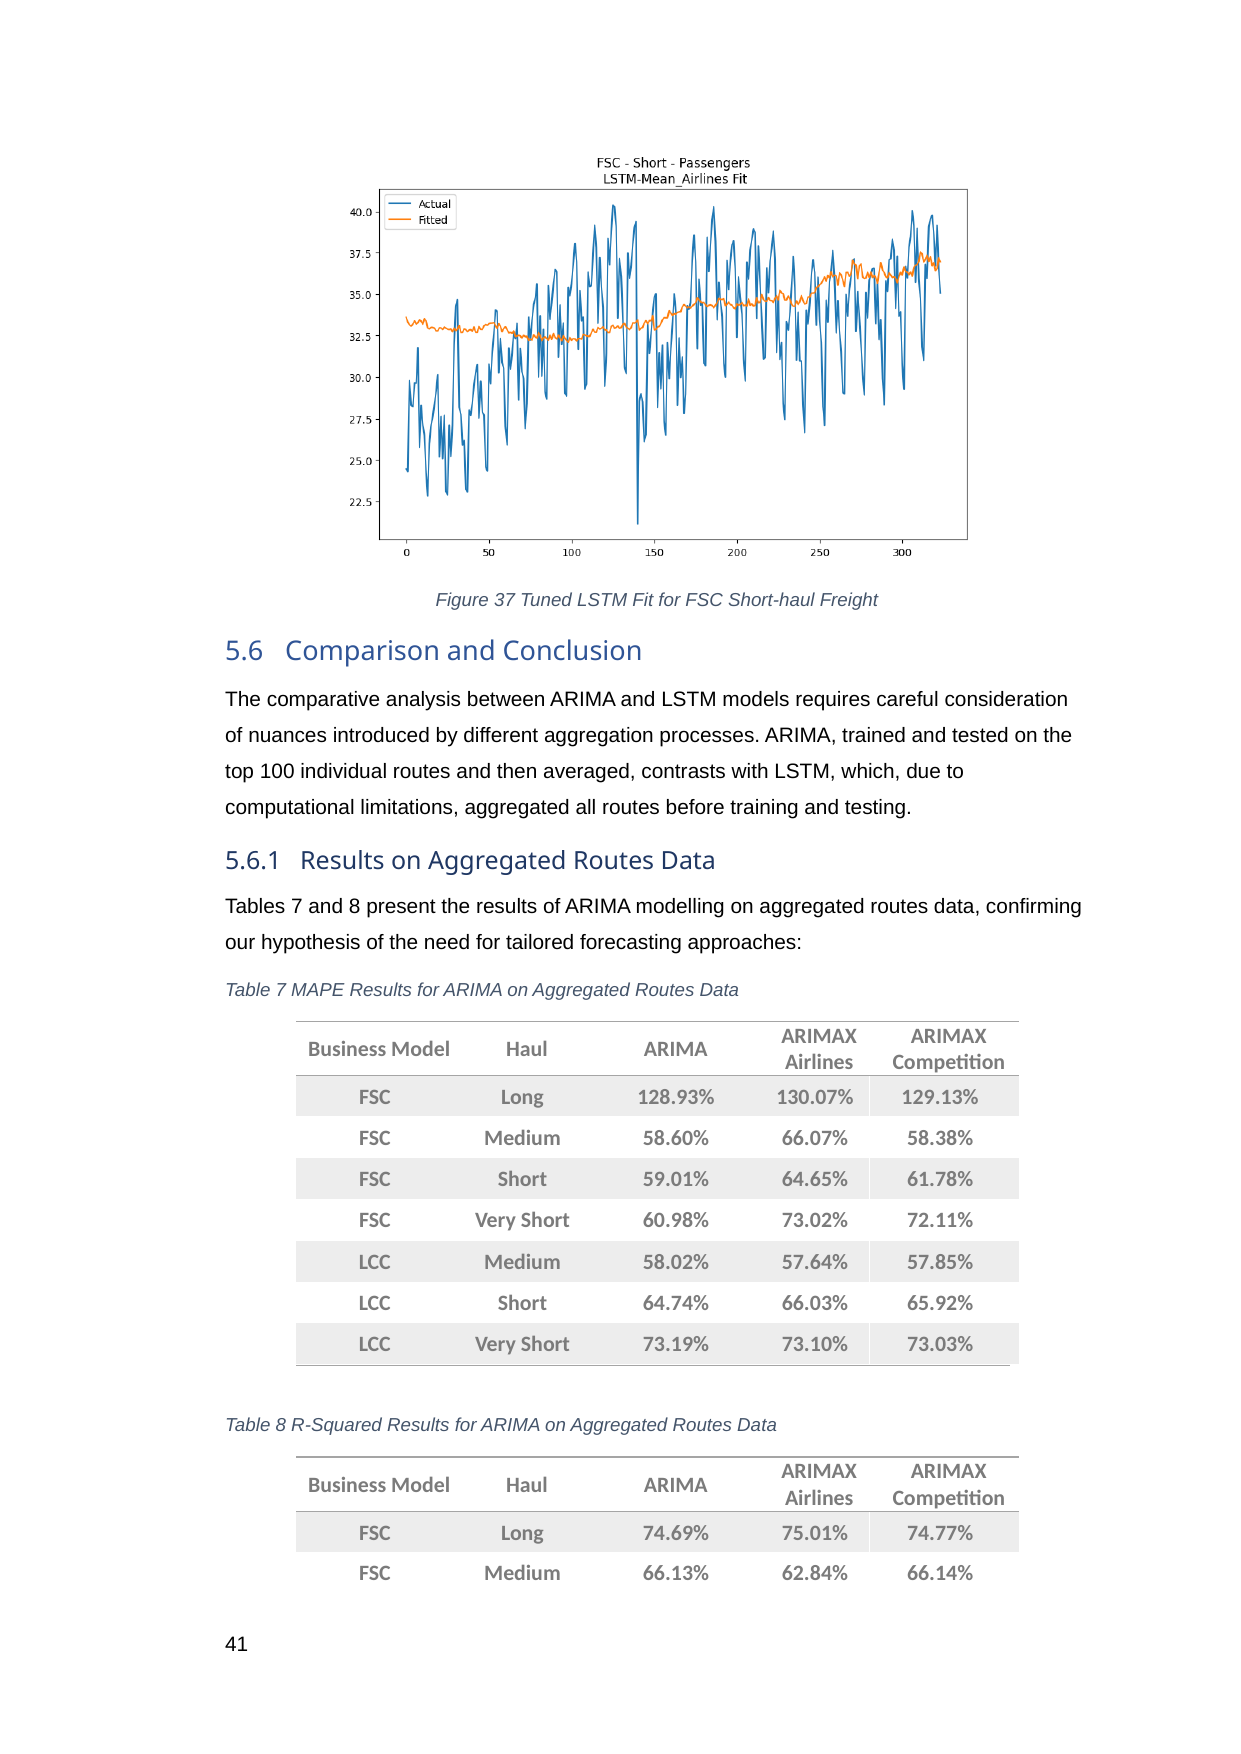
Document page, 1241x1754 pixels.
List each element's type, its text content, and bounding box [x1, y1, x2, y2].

table_cell 73.03% [870, 1323, 1010, 1364]
table_cell 59.01% [592, 1158, 760, 1199]
table_header ARIMAX Competition [878, 1022, 1019, 1075]
table_cell Very Short [453, 1323, 592, 1364]
table_cell 66.14% [870, 1552, 1010, 1593]
table_cell 64.65% [760, 1158, 869, 1199]
table_cell 75.01% [760, 1512, 869, 1552]
table_header Haul [462, 1022, 592, 1075]
table_cell 130.07% [760, 1076, 869, 1116]
table_header ARIMAX Airlines [760, 1458, 878, 1511]
table_cell Short [453, 1282, 592, 1323]
table_header ARIMA [592, 1022, 760, 1075]
table_cell 73.19% [592, 1323, 760, 1364]
table_cell 128.93% [592, 1076, 760, 1116]
table_cell 66.03% [760, 1282, 869, 1323]
table_cell 73.02% [760, 1199, 869, 1241]
table_cell Short [453, 1158, 592, 1199]
table_cell Medium [453, 1552, 592, 1593]
table_cell 60.98% [592, 1199, 760, 1241]
table_header ARIMA [592, 1458, 760, 1511]
table_header Business Model [296, 1458, 462, 1511]
table_cell 129.13% [870, 1076, 1010, 1116]
table_cell FSC [296, 1512, 453, 1552]
table_cell 72.11% [870, 1199, 1010, 1241]
table_cell 74.77% [870, 1512, 1010, 1552]
subtitle Comparison and Conclusion [225, 631, 1090, 668]
table_cell Long [453, 1076, 592, 1116]
table_header ARIMAX Airlines [760, 1022, 878, 1075]
text Tables 7 and 8 present the results of ARIMA modelling on aggregated routes data, confirming our hypothesis of the need for tailored forecasting approaches: [225, 894, 1090, 954]
table_cell FSC [296, 1116, 453, 1158]
table_cell Medium [453, 1241, 592, 1282]
table_cell 73.10% [760, 1323, 869, 1364]
table_header Business Model [296, 1022, 462, 1075]
table_cell 61.78% [870, 1158, 1010, 1199]
table_cell 64.74% [592, 1282, 760, 1323]
table_cell Very Short [453, 1199, 592, 1241]
table_cell FSC [296, 1199, 453, 1241]
table_cell FSC [296, 1158, 453, 1199]
table_cell 58.02% [592, 1241, 760, 1282]
table_cell Medium [453, 1116, 592, 1158]
table_cell Long [453, 1512, 592, 1552]
table_cell 66.07% [760, 1116, 869, 1158]
table_cell 62.84% [760, 1552, 869, 1593]
table_cell 57.64% [760, 1241, 869, 1282]
table_cell LCC [296, 1323, 453, 1364]
table_cell 65.92% [870, 1282, 1010, 1323]
picture [341, 150, 974, 565]
table_cell LCC [296, 1241, 453, 1282]
table_cell LCC [296, 1282, 453, 1323]
table_cell 57.85% [870, 1241, 1010, 1282]
table_cell FSC [296, 1552, 453, 1593]
table_cell FSC [296, 1076, 453, 1116]
subtitle Results on Aggregated Routes Data [225, 843, 1090, 877]
table_cell 66.13% [592, 1552, 760, 1593]
table_cell 58.38% [870, 1116, 1010, 1158]
table_cell 74.69% [592, 1512, 760, 1552]
table_header Haul [462, 1458, 592, 1511]
text The comparative analysis between ARIMA and LSTM models requires careful consideration of nuances introduced by different aggregation processes. ARIMA, trained and tested on the top 100 individual routes and then averaged, contrasts with LSTM, which, due to computational limitations, aggregated all routes before training and testing. [225, 687, 1090, 818]
table_cell 58.60% [592, 1116, 760, 1158]
table_header ARIMAX Competition [878, 1458, 1019, 1511]
